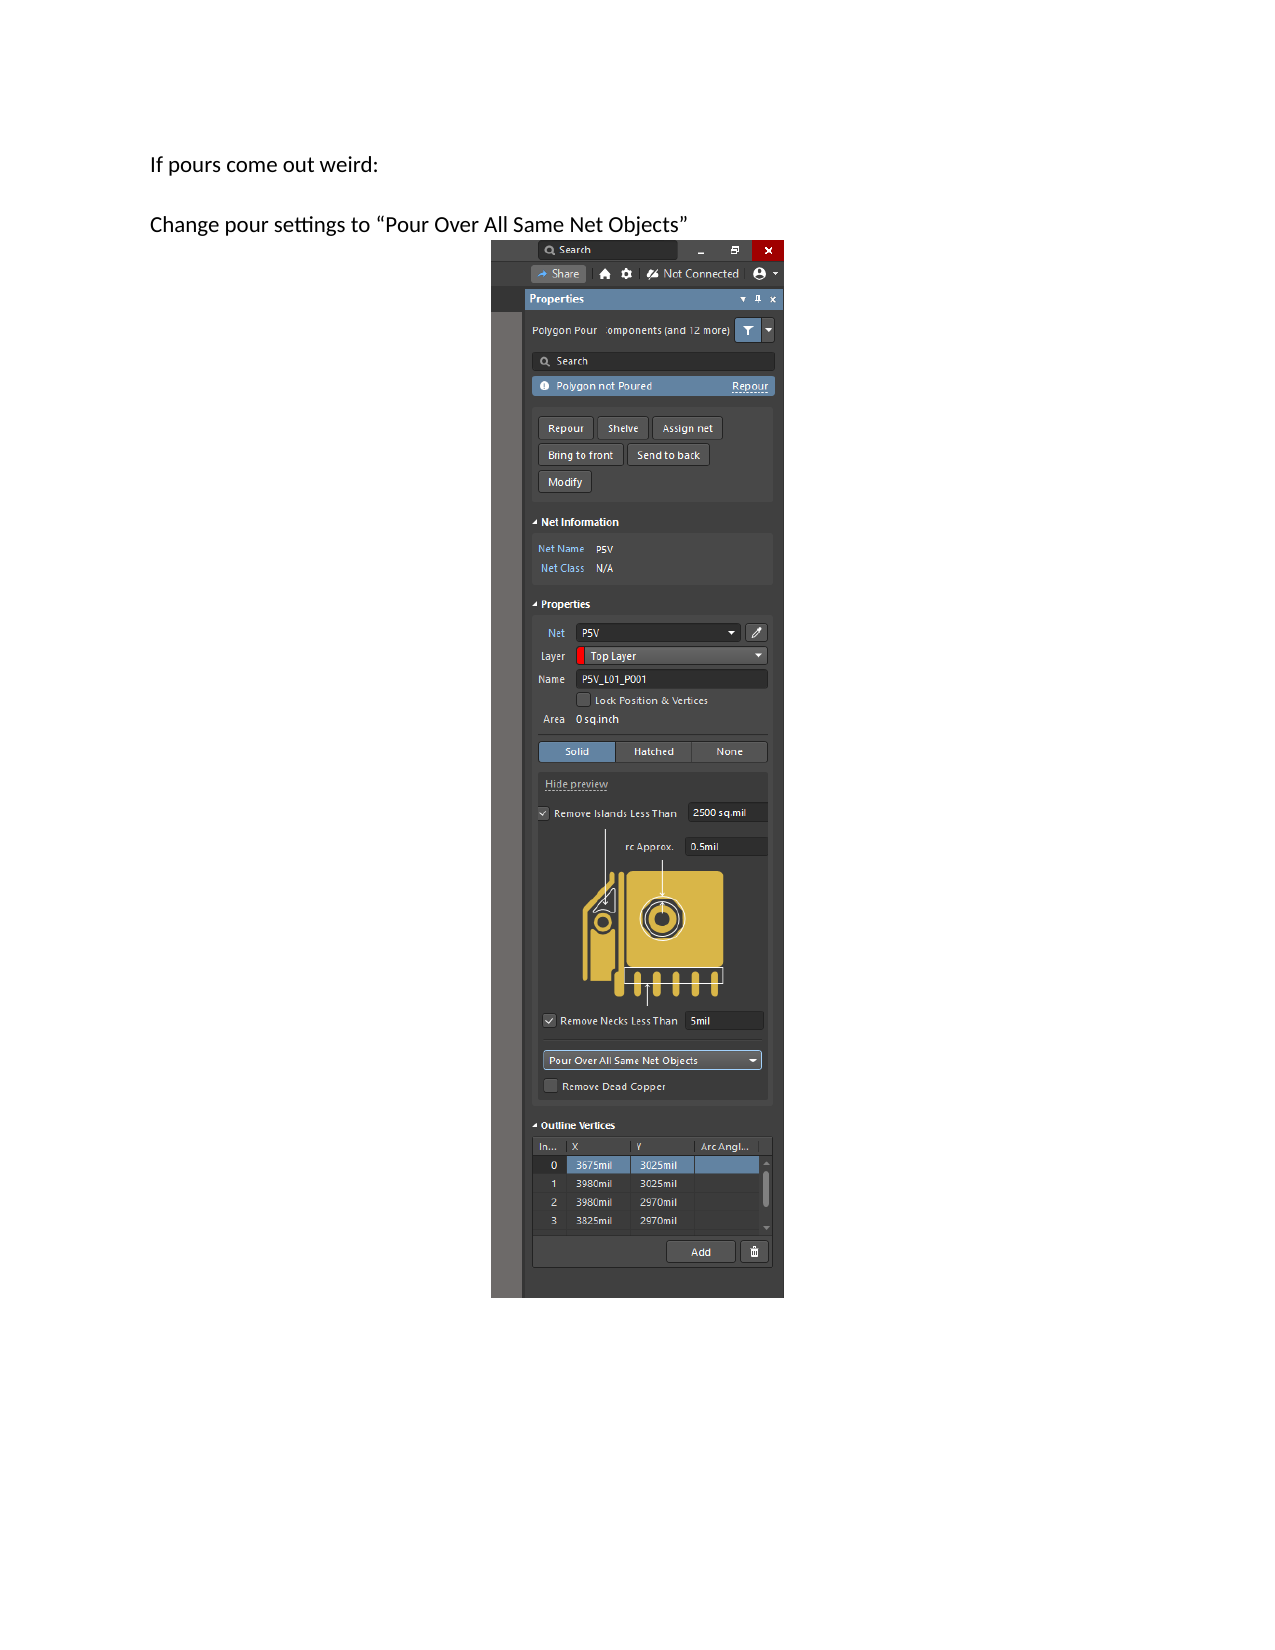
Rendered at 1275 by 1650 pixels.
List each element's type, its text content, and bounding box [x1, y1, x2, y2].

picture [491, 240, 784, 1298]
list Change pour settings to “Pour Over All Same Net Objects” [150, 210, 1125, 238]
list If pours come out weird: [150, 150, 1125, 178]
